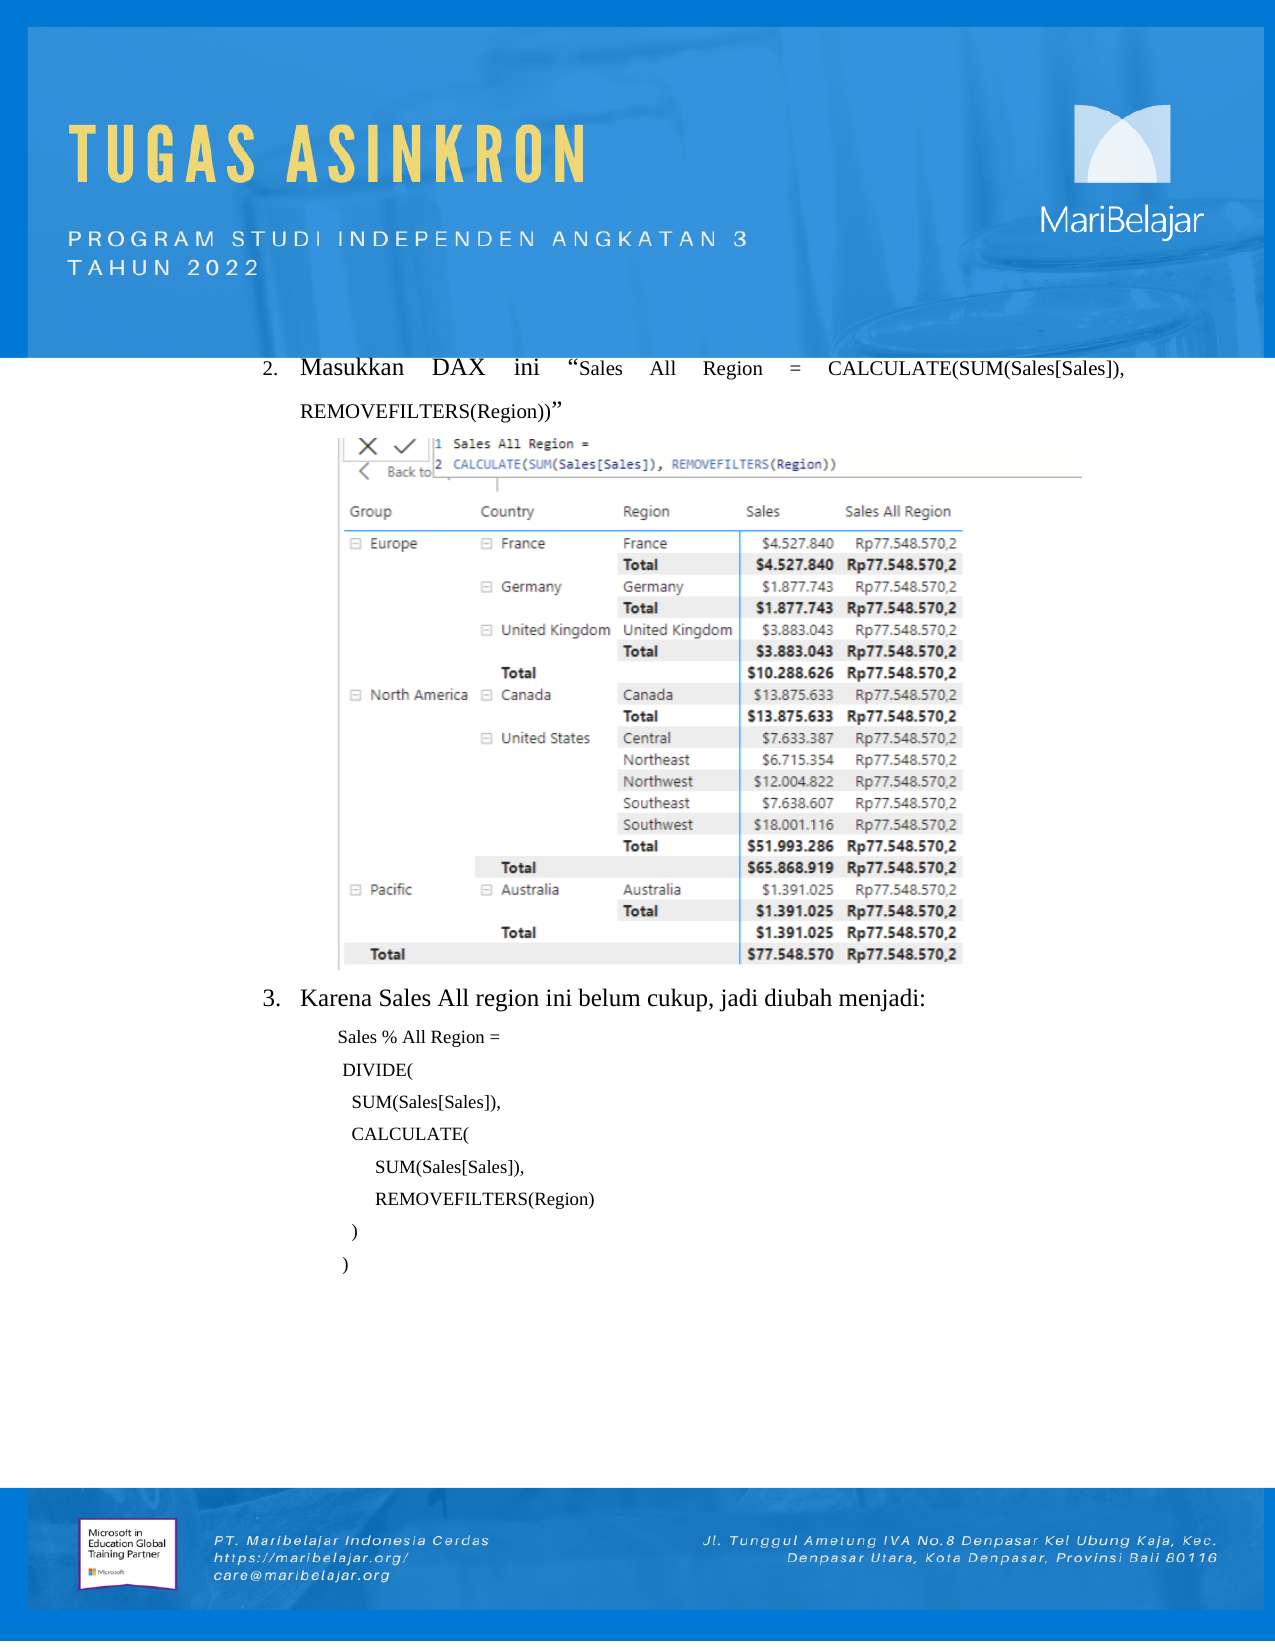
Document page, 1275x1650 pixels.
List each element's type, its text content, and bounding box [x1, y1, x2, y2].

list CALCULATE( [337, 1123, 1125, 1145]
list ) [337, 1252, 1125, 1274]
list Masukkan DAX ini “Sales All Region = CALCULATE(SUM(Sales[Sales]), REMOVEFILTERS(Region))” [262, 352, 1125, 424]
list SUM(Sales[Sales]), [337, 1091, 1125, 1112]
list ) [337, 1220, 1125, 1242]
list DIVIDE( [337, 1059, 1125, 1080]
list REMOVEFILTERS(Region) [337, 1188, 1125, 1209]
list Sales % All Region = [337, 1026, 1125, 1048]
list Karena Sales All region ini belum cukup, jadi diubah menjadi: [262, 983, 1125, 1012]
list SUM(Sales[Sales]), [337, 1156, 1125, 1177]
picture [0, 0, 1275, 1641]
